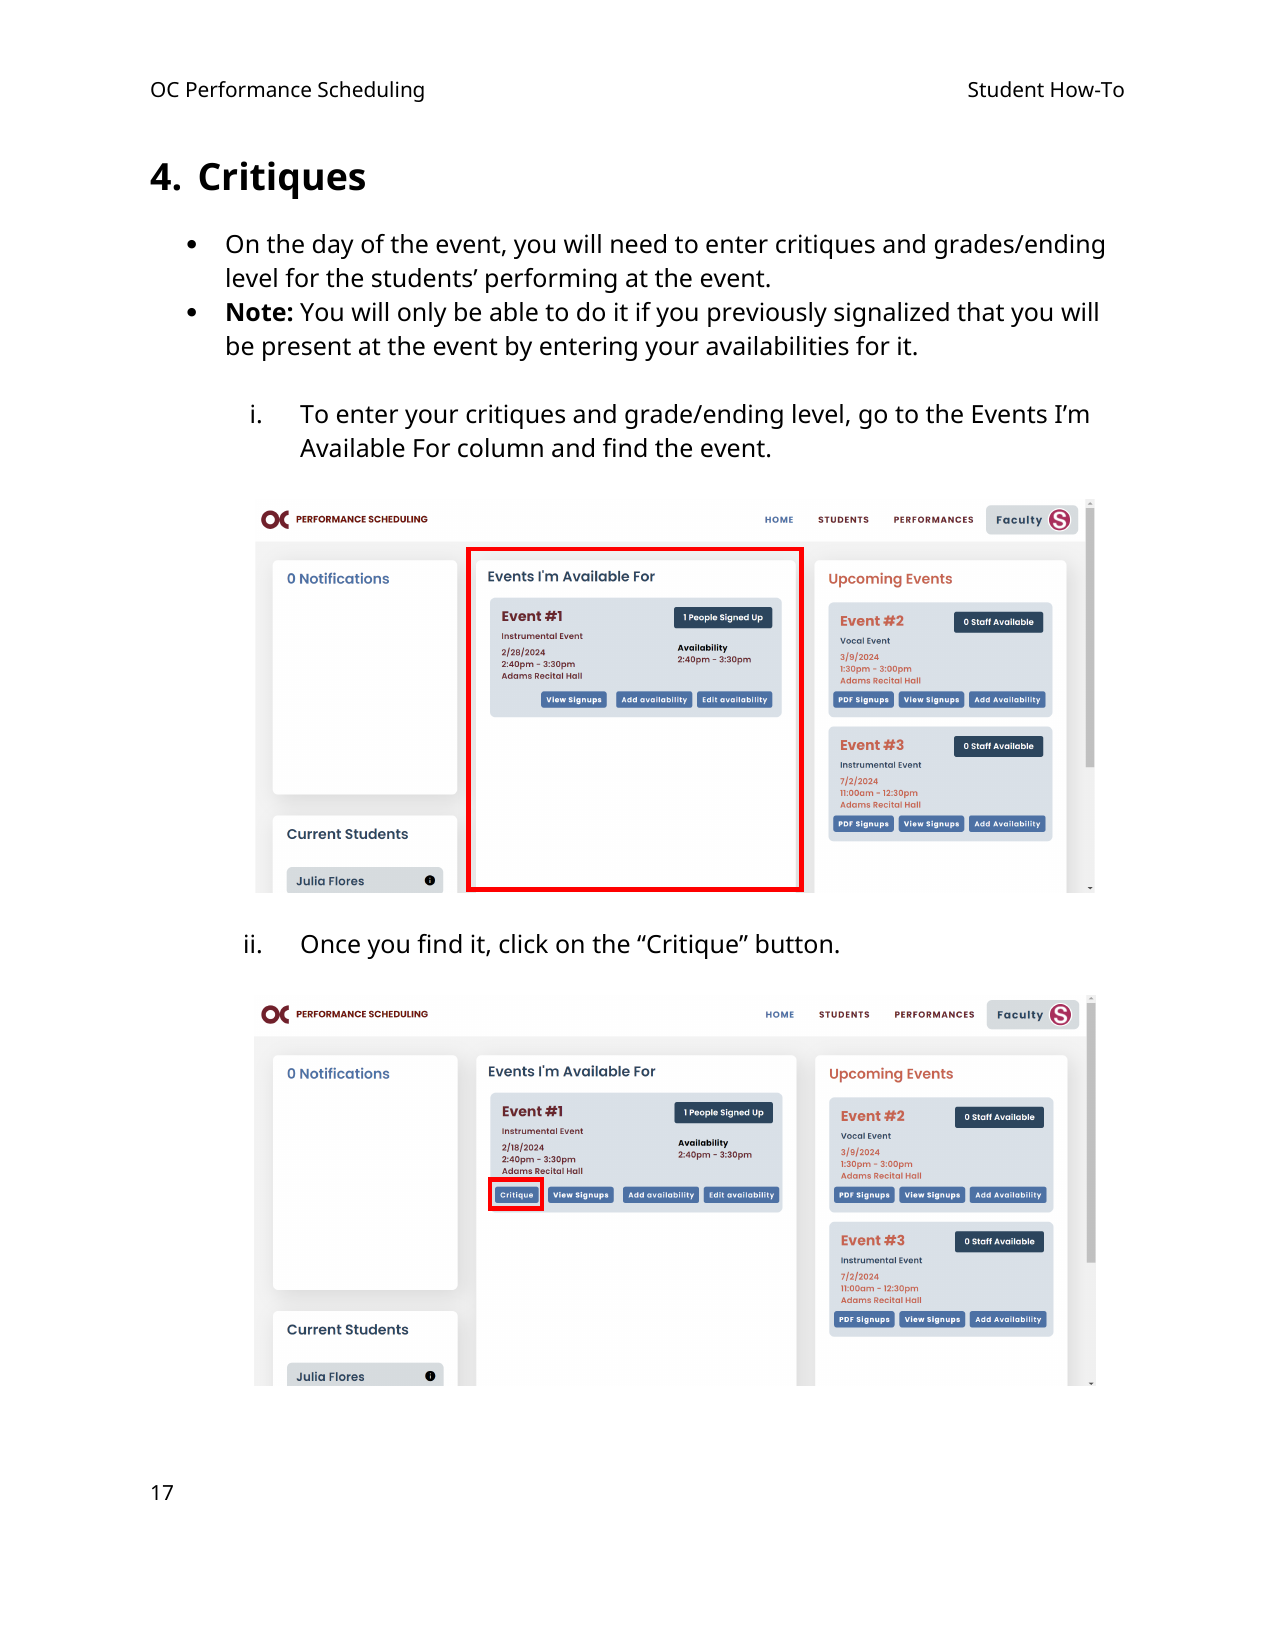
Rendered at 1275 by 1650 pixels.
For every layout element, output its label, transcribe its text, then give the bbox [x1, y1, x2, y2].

list To enter your critiques and grade/ending level, go to the Events I’m Available For column and find the event. [262, 397, 1125, 465]
list Note: You will only be able to do it if you previously signalized that you will be present at the event by entering your availabilities for it. [187, 295, 1125, 363]
picture [254, 995, 1096, 1386]
picture [255, 499, 1095, 893]
subtitle Critiques [150, 150, 1125, 201]
list Once you find it, click on the “Critique” button. [262, 927, 1125, 961]
list On the day of the event, you will need to enter critiques and grades/ending level for the students’ performing at the event. [187, 227, 1125, 295]
